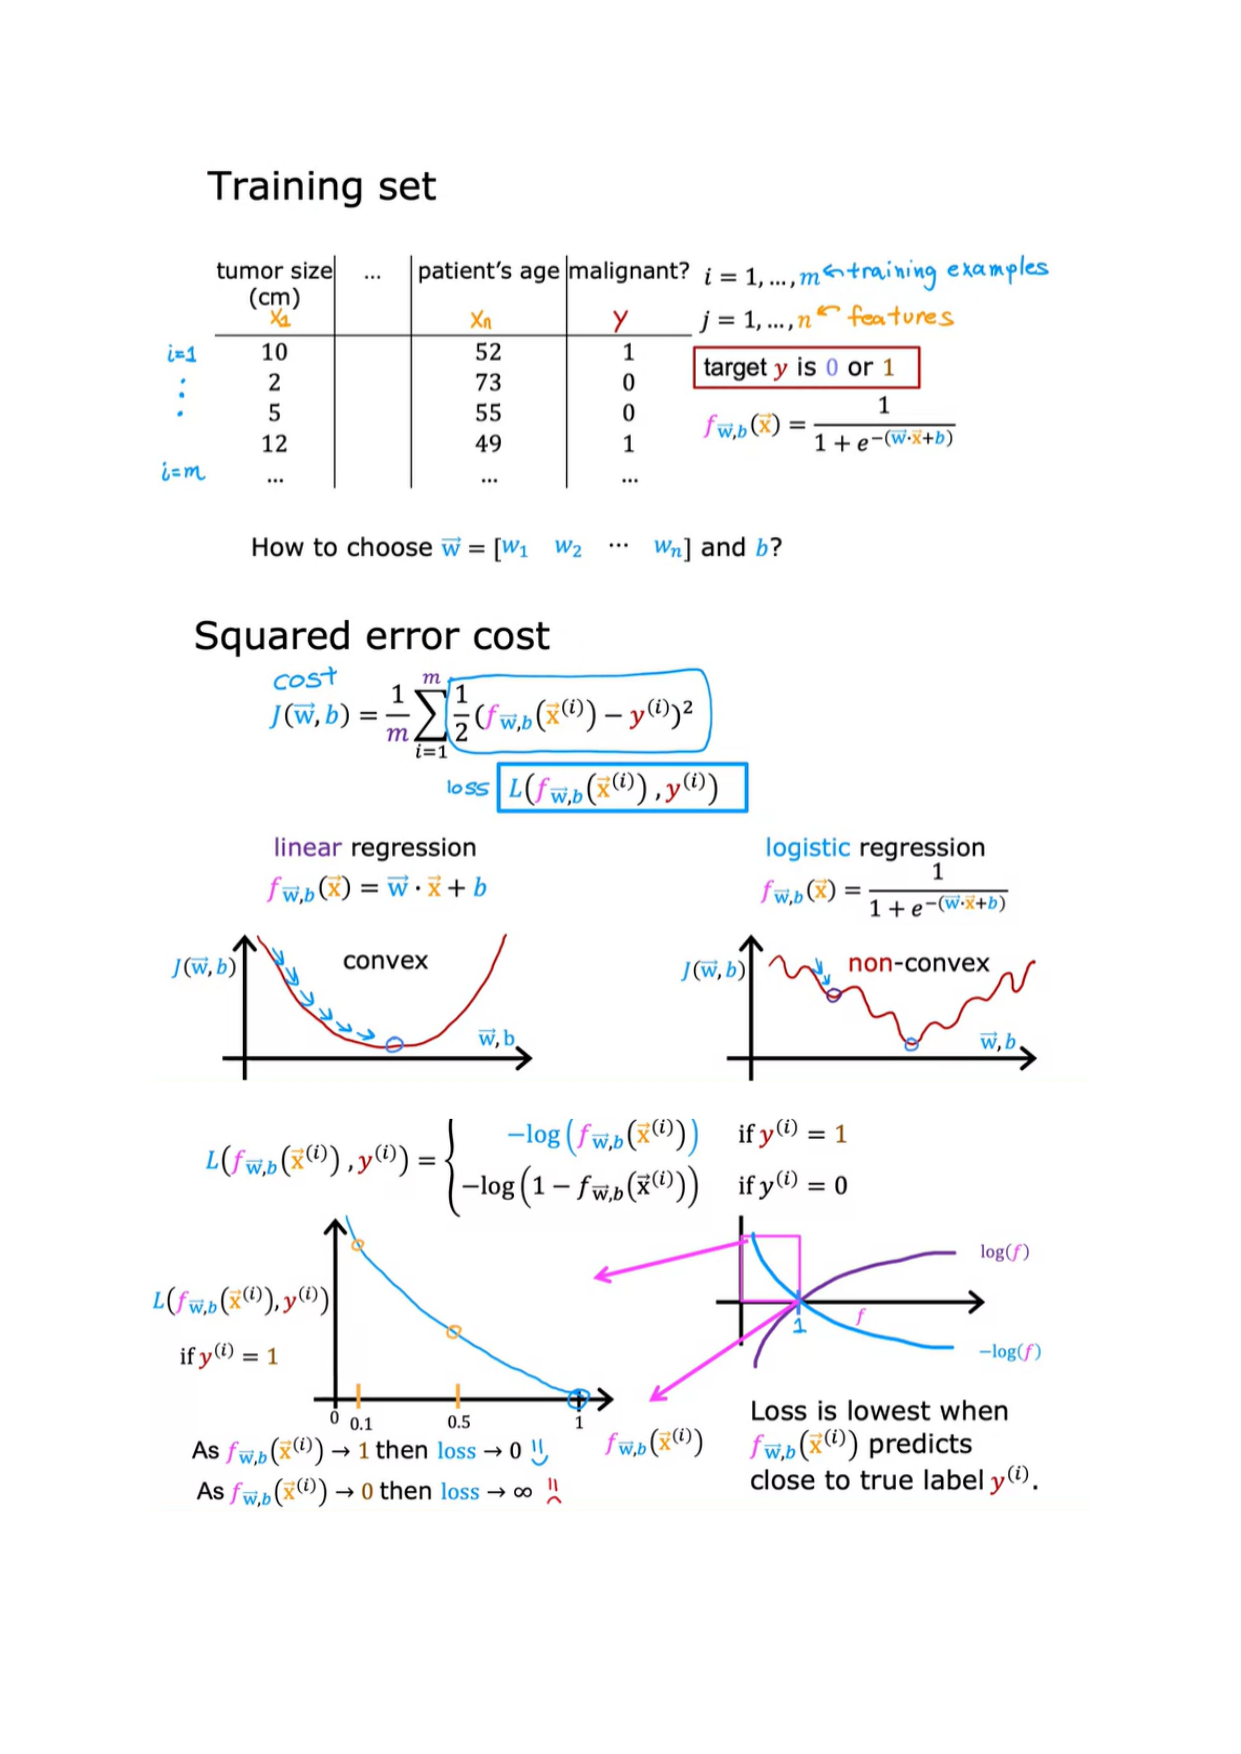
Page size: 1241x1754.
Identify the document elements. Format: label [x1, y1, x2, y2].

picture [150, 1100, 1091, 1512]
picture [150, 150, 1091, 588]
picture [150, 606, 1091, 1082]
